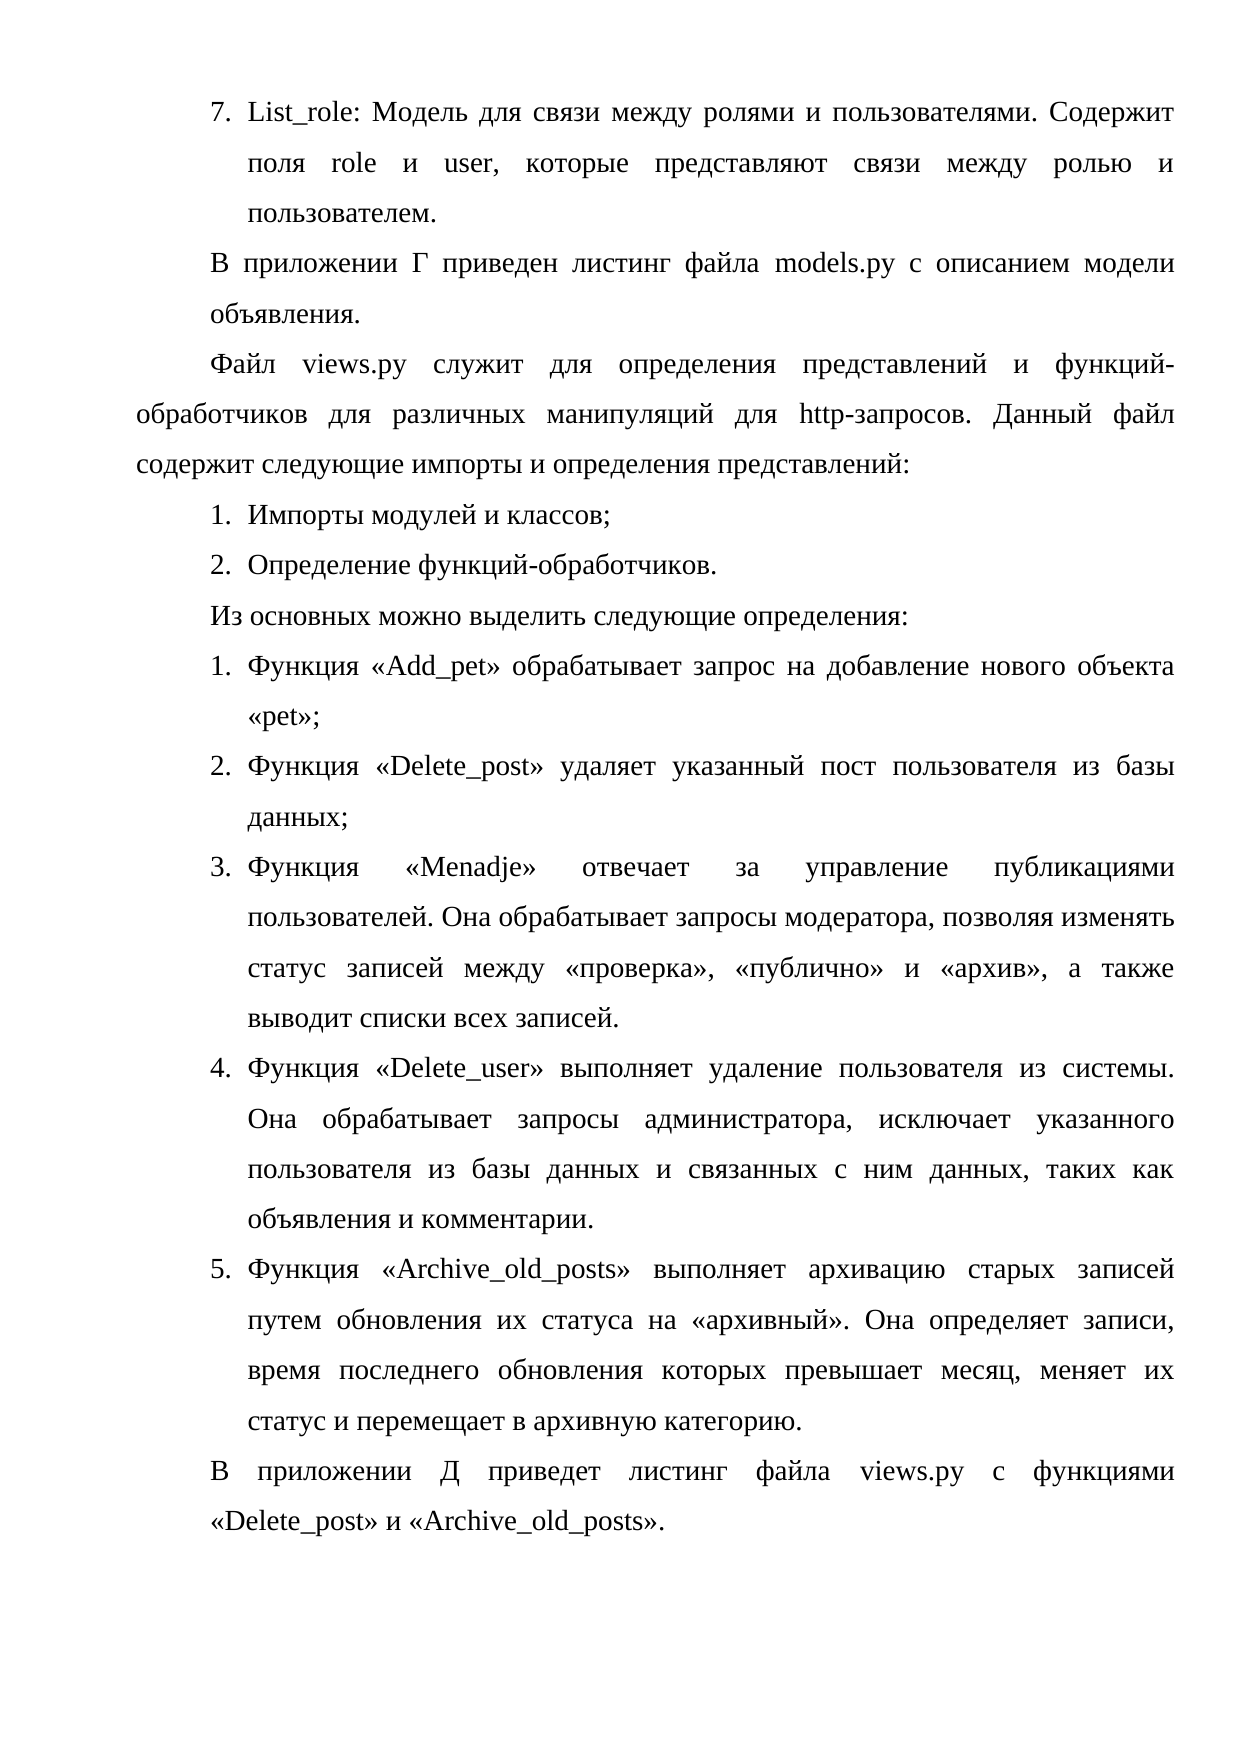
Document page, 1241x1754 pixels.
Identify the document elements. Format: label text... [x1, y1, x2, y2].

list Функция «Delete_post» удаляет указанный пост пользователя из базы данных; [210, 748, 1175, 832]
list List_role: Модель для связи между ролями и пользователями. Содержит поля role и user, которые представляют связи между ролью и пользователем. [210, 94, 1175, 229]
list В приложении Г приведен листинг файла models.py с описанием модели объявления. [210, 245, 1175, 329]
list Функция «Add_pet» обрабатывает запрос на добавление нового объекта «pet»; [210, 648, 1175, 732]
list Импорты модулей и классов; [210, 497, 1175, 531]
list В приложении Д приведет листинг файла views.py с функциями «Delete_post» и «Аrchive_old_posts». [210, 1453, 1175, 1537]
text Файл views.py служит для определения представлений и функций-обработчиков для различных манипуляций для http-запросов. Данный файл содержит следующие импорты и определения представлений: [136, 346, 1175, 480]
list Определение функций-обработчиков. [210, 547, 1175, 581]
list Функция «Аrchive_old_posts» выполняет архивацию старых записей путем обновления их статуса на «архивный». Она определяет записи, время последнего обновления которых превышает месяц, меняет их статус и перемещает в архивную категорию. [210, 1252, 1175, 1436]
text Из основных можно выделить следующие определения: [136, 598, 1175, 631]
list Функция «Menadje» отвечает за управление публикациями пользователей. Она обрабатывает запросы модератора, позволяя изменять статус записей между «проверка», «публично» и «архив», а также выводит списки всех записей. [210, 849, 1175, 1034]
list Функция «Delete_user» выполняет удаление пользователя из системы. Она обрабатывает запросы администратора, исключает указанного пользователя из базы данных и связанных с ним данных, таких как объявления и комментарии. [210, 1050, 1175, 1235]
